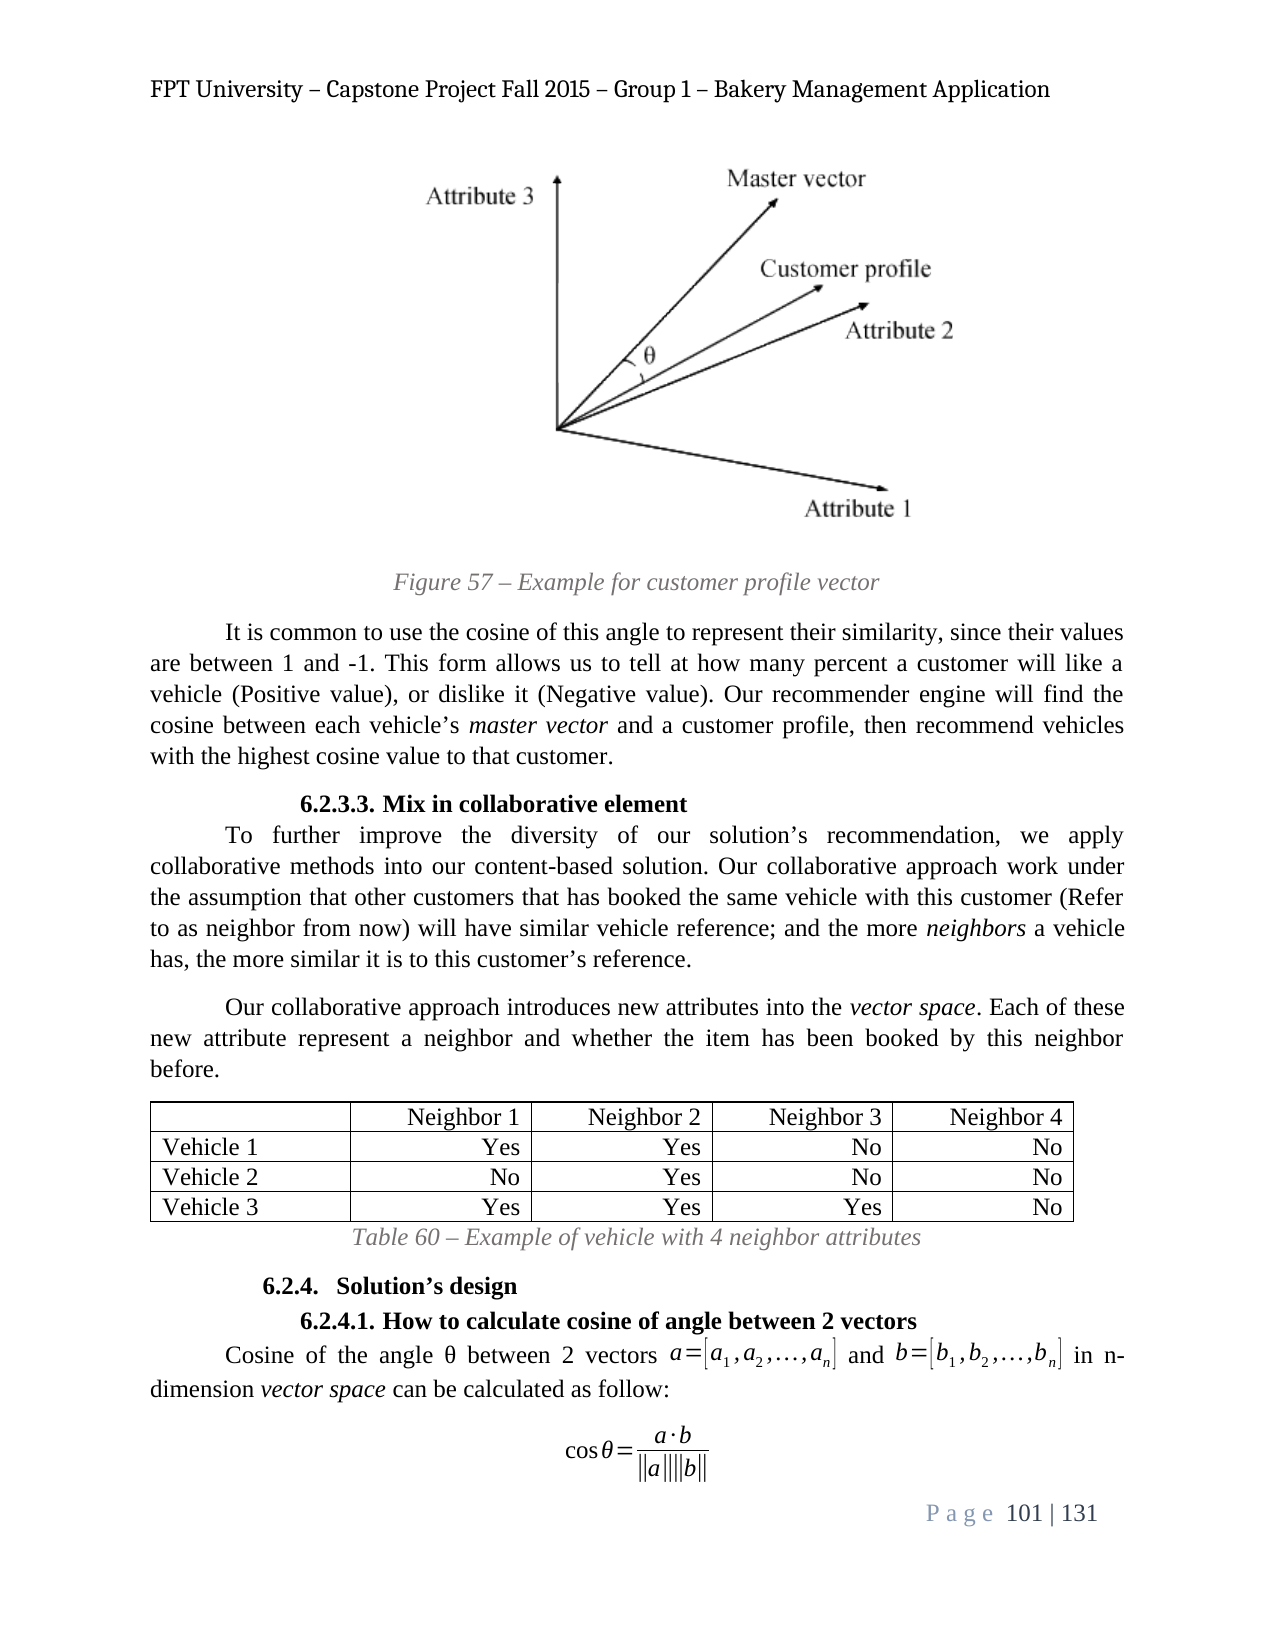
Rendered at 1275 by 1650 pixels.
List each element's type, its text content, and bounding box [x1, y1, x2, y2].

subtitle Solution’s design [262, 1271, 1125, 1300]
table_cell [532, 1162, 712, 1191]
picture [397, 150, 953, 549]
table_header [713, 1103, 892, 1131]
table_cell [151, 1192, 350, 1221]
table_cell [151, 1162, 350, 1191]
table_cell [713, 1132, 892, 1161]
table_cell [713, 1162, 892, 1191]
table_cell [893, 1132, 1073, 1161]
text Cosine of the angle θ between 2 vectors and in n-dimension vector space can be calculated as follow: [150, 1337, 1125, 1403]
subtitle Mix in collaborative element [300, 789, 1125, 817]
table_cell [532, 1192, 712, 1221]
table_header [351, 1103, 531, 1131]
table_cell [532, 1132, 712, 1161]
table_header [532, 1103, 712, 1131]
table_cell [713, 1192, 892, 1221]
text Our collaborative approach introduces new attributes into the vector space. Each of these new attribute represent a neighbor and whether the item has been booked by this neighbor before. [150, 992, 1125, 1082]
text It is common to use the cosine of this angle to represent their similarity, since their values are between 1 and -1. This form allows us to tell at how many percent a customer will like a vehicle (Positive value), or dislike it (Negative value). Our recommender engine will find the cosine between each vehicle’s master vector and a customer profile, then recommend vehicles with the highest cosine value to that customer. [150, 617, 1125, 770]
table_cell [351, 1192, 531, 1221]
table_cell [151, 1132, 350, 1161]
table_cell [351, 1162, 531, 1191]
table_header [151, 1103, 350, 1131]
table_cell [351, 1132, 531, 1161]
text To further improve the diversity of our solution’s recommendation, we apply collaborative methods into our content-based solution. Our collaborative approach work under the assumption that other customers that has booked the same vehicle with this customer (Refer to as neighbor from now) will have similar vehicle reference; and the more neighbors a vehicle has, the more similar it is to this customer’s reference. [150, 820, 1125, 973]
subtitle How to calculate cosine of angle between 2 vectors [300, 1306, 1125, 1335]
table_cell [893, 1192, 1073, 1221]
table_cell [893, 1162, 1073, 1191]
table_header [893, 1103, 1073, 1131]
